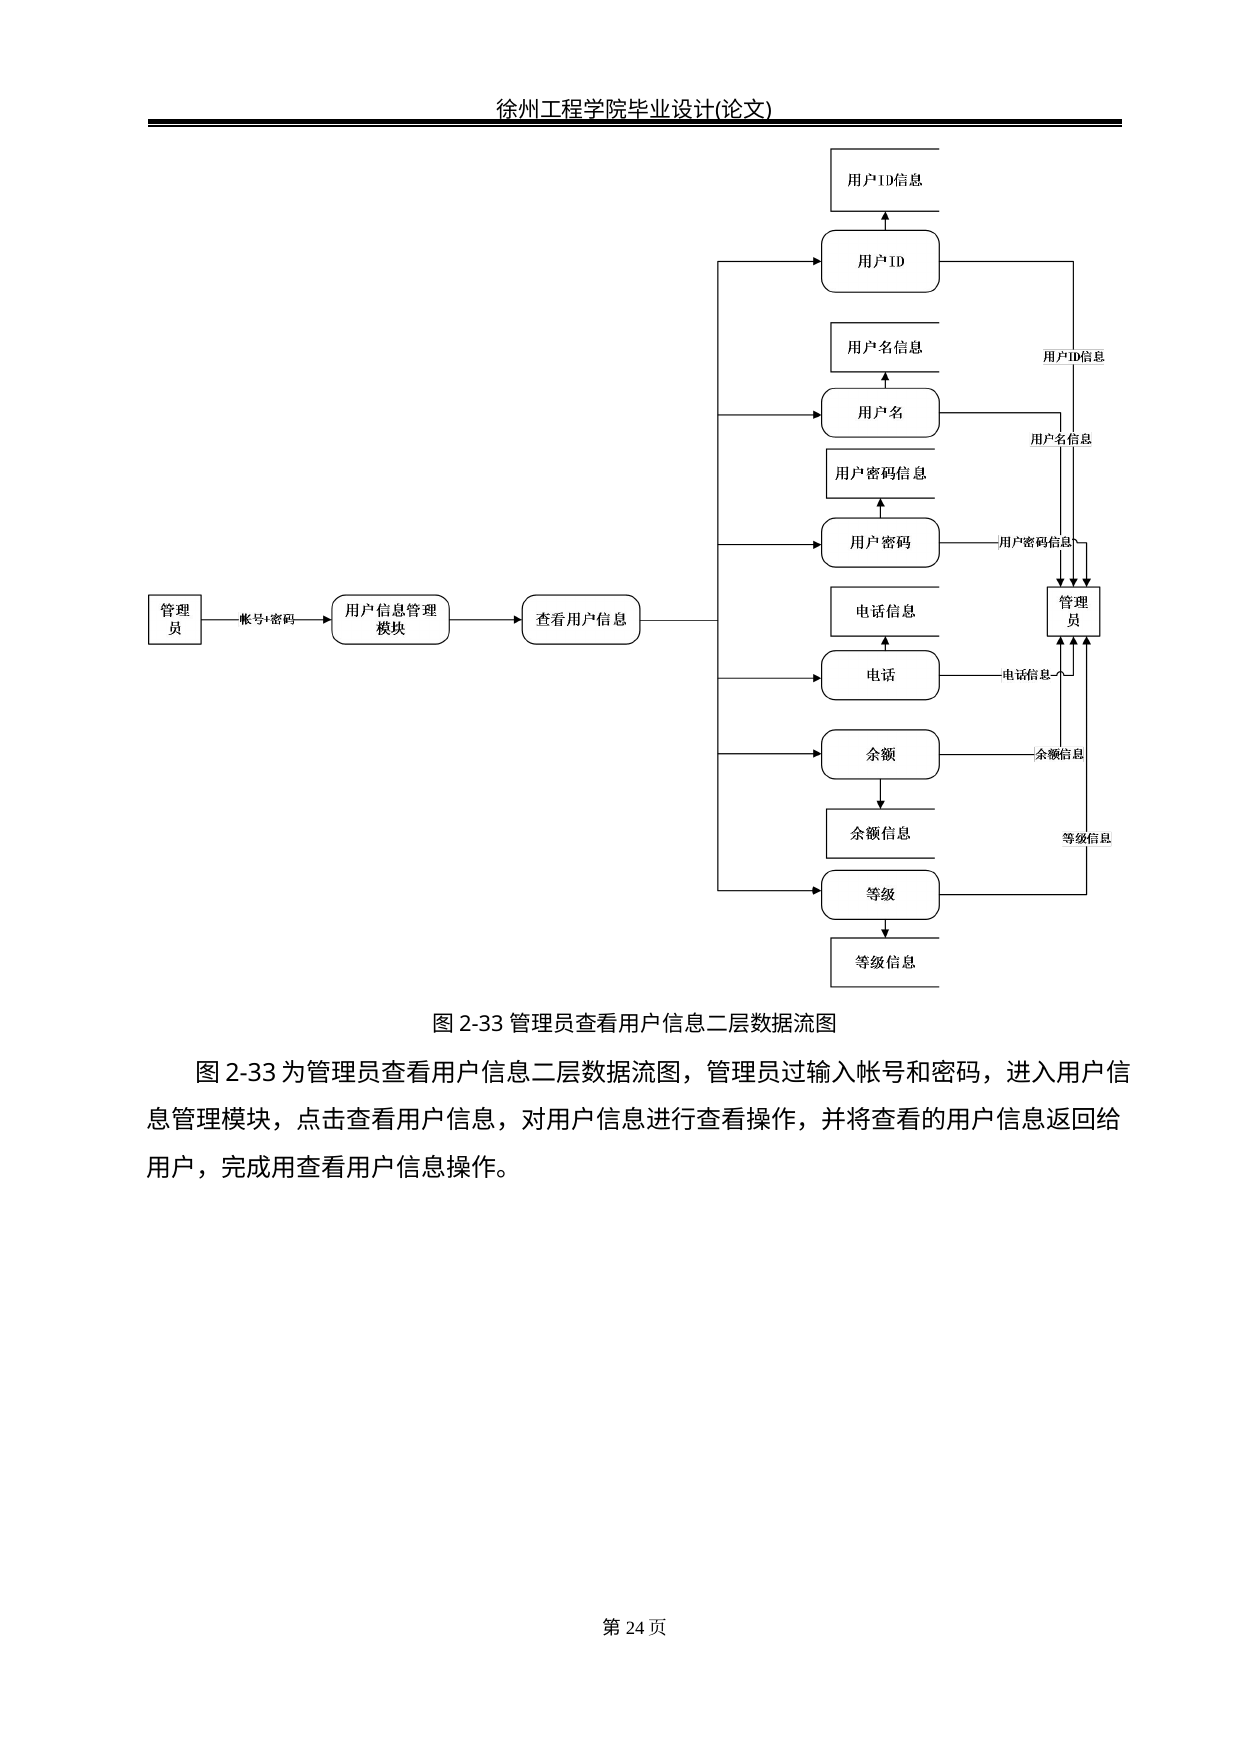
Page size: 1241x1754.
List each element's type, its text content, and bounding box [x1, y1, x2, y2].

text 图 2-33 管理员查看用户信息二层数据流图 [188, 1006, 1082, 1038]
text 图2-33为管理员查看用户信息二层数据流图，管理员过输入帐号和密码，进入用户信息管理模块，点击查看用户信息，对用户信息进行查看操作，并将查看的用户信息返回给用户，完成用查看用户信息操作。 [146, 1052, 1136, 1184]
picture [147, 147, 1121, 988]
